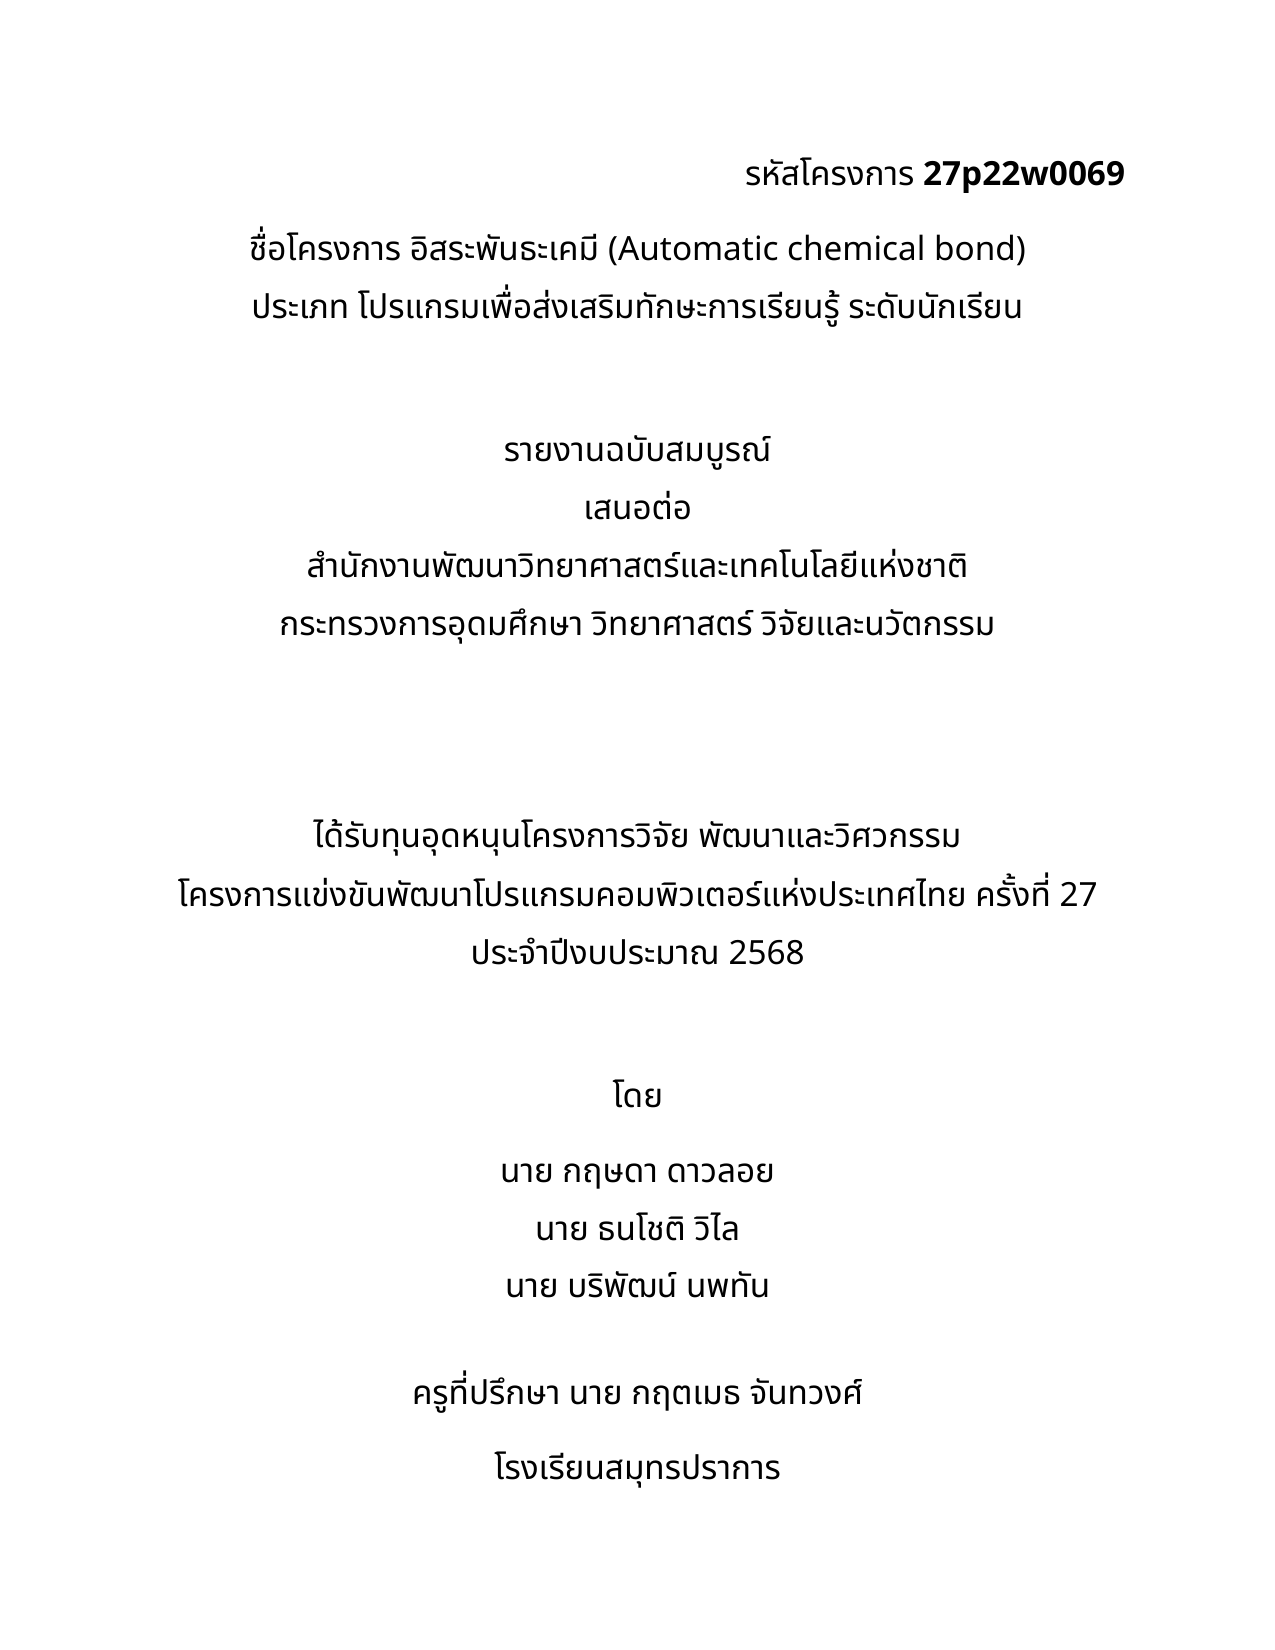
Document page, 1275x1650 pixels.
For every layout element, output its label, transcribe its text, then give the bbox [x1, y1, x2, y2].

text โดย [150, 1072, 1125, 1122]
text รายงานฉบับสมบูรณ์ เสนอต่อ สำนักงานพัฒนาวิทยาศาสตร์และเทคโนโลยีแห่งชาติ กระทรวงการอุดมศึกษา วิทยาศาสตร์ วิจัยและนวัตกรรม [150, 426, 1125, 651]
text ชื่อโครงการ อิสระพันธะเคมี (Automatic chemical bond) ประเภท โปรแกรมเพื่อส่งเสริมทักษะการเรียนรู้ ระดับนักเรียน [150, 225, 1125, 333]
text ครูที่ปรึกษา นาย กฤตเมธ จันทวงศ์ [150, 1369, 1125, 1419]
text ได้รับทุนอุดหนุนโครงการวิจัย พัฒนาและวิศวกรรม โครงการแข่งขันพัฒนาโปรแกรมคอมพิวเตอร์แห่งประเทศไทย ครั้งที่ 27 ประจำปีงบประมาณ 2568 [150, 812, 1125, 979]
text นาย กฤษดา ดาวลอย นาย ธนโชติ วิไล นาย บริพัฒน์ นพทัน [150, 1147, 1125, 1348]
text รหัสโครงการ 27p22w0069 [150, 150, 1125, 201]
text โรงเรียนสมุทรปราการ [150, 1444, 1125, 1494]
